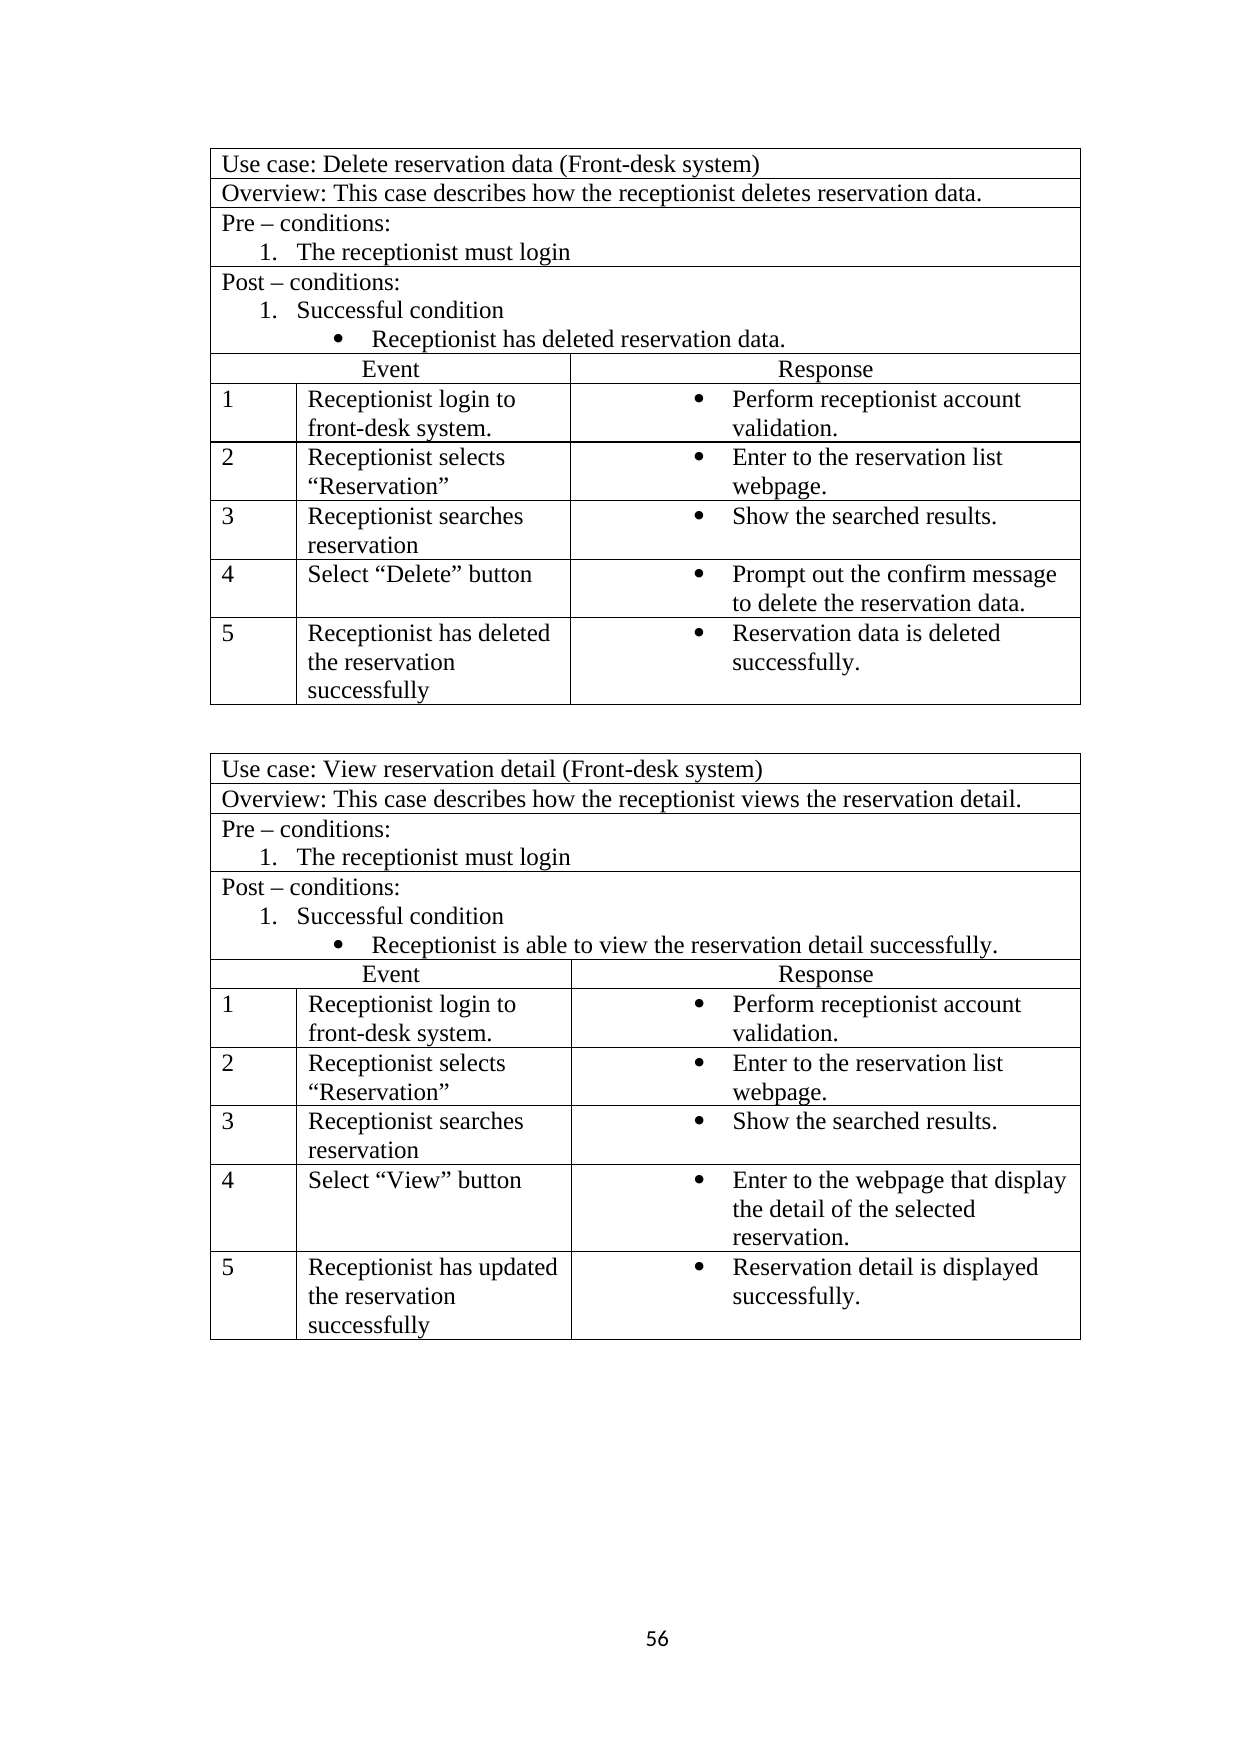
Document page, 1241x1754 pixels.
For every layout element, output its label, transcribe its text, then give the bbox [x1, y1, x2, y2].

table_cell 1 [211, 384, 296, 441]
table_cell 4 [211, 560, 296, 617]
table_cell Event [211, 354, 570, 383]
table_cell 5 [211, 1252, 296, 1338]
table_cell 1 [211, 989, 296, 1047]
table_cell Prompt out the confirm message to delete the reservation data. [571, 560, 1080, 617]
table_cell Receptionist searches reservation [297, 501, 570, 558]
table_header Use case: Delete reservation data (Front-desk system) [211, 149, 1080, 177]
table_cell 2 [211, 1048, 296, 1105]
table_cell Receptionist login to front-desk system. [297, 384, 570, 441]
table_cell 4 [211, 1165, 296, 1251]
table_cell Post – conditions: Successful condition Receptionist has deleted reservation data. [211, 267, 1080, 353]
table_cell Event [211, 960, 571, 988]
table_cell Overview: This case describes how the receptionist views the reservation detail. [211, 784, 1080, 813]
table_cell 3 [211, 1106, 296, 1164]
table_cell 2 [211, 443, 296, 500]
table_cell Reservation data is deleted successfully. [571, 618, 1080, 704]
table_cell Response [571, 354, 1080, 383]
table_cell Receptionist has updated the reservation successfully [297, 1252, 571, 1338]
table_cell Show the searched results. [571, 501, 1080, 558]
table_cell Perform receptionist account validation. [572, 989, 1080, 1047]
table_header Use case: View reservation detail (Front-desk system) [211, 754, 1080, 783]
table_cell Enter to the reservation list webpage. [571, 443, 1080, 500]
table_cell Reservation detail is displayed successfully. [572, 1252, 1080, 1338]
table_cell Receptionist selects “Reservation” [297, 1048, 571, 1105]
table_cell Pre – conditions: The receptionist must login [211, 208, 1080, 266]
table_cell Receptionist has deleted the reservation successfully [297, 618, 570, 704]
table_cell Overview: This case describes how the receptionist deletes reservation data. [211, 179, 1080, 207]
table_cell Perform receptionist account validation. [571, 384, 1080, 441]
table_cell Show the searched results. [572, 1106, 1080, 1164]
table_cell Receptionist login to front-desk system. [297, 989, 571, 1047]
table_cell Select “Delete” button [297, 560, 570, 617]
table_cell Select “View” button [297, 1165, 571, 1251]
table_cell Receptionist searches reservation [297, 1106, 571, 1164]
table_cell Response [572, 960, 1080, 988]
table_cell 3 [211, 501, 296, 558]
table_cell Enter to the webpage that display the detail of the selected reservation. [572, 1165, 1080, 1251]
table_cell Pre – conditions: The receptionist must login [211, 814, 1080, 871]
table_cell Enter to the reservation list webpage. [572, 1048, 1080, 1105]
table_cell 5 [211, 618, 296, 704]
table_cell Post – conditions: Successful condition Receptionist is able to view the reservation detail successfully. [211, 872, 1080, 958]
table_cell Receptionist selects “Reservation” [297, 443, 570, 500]
